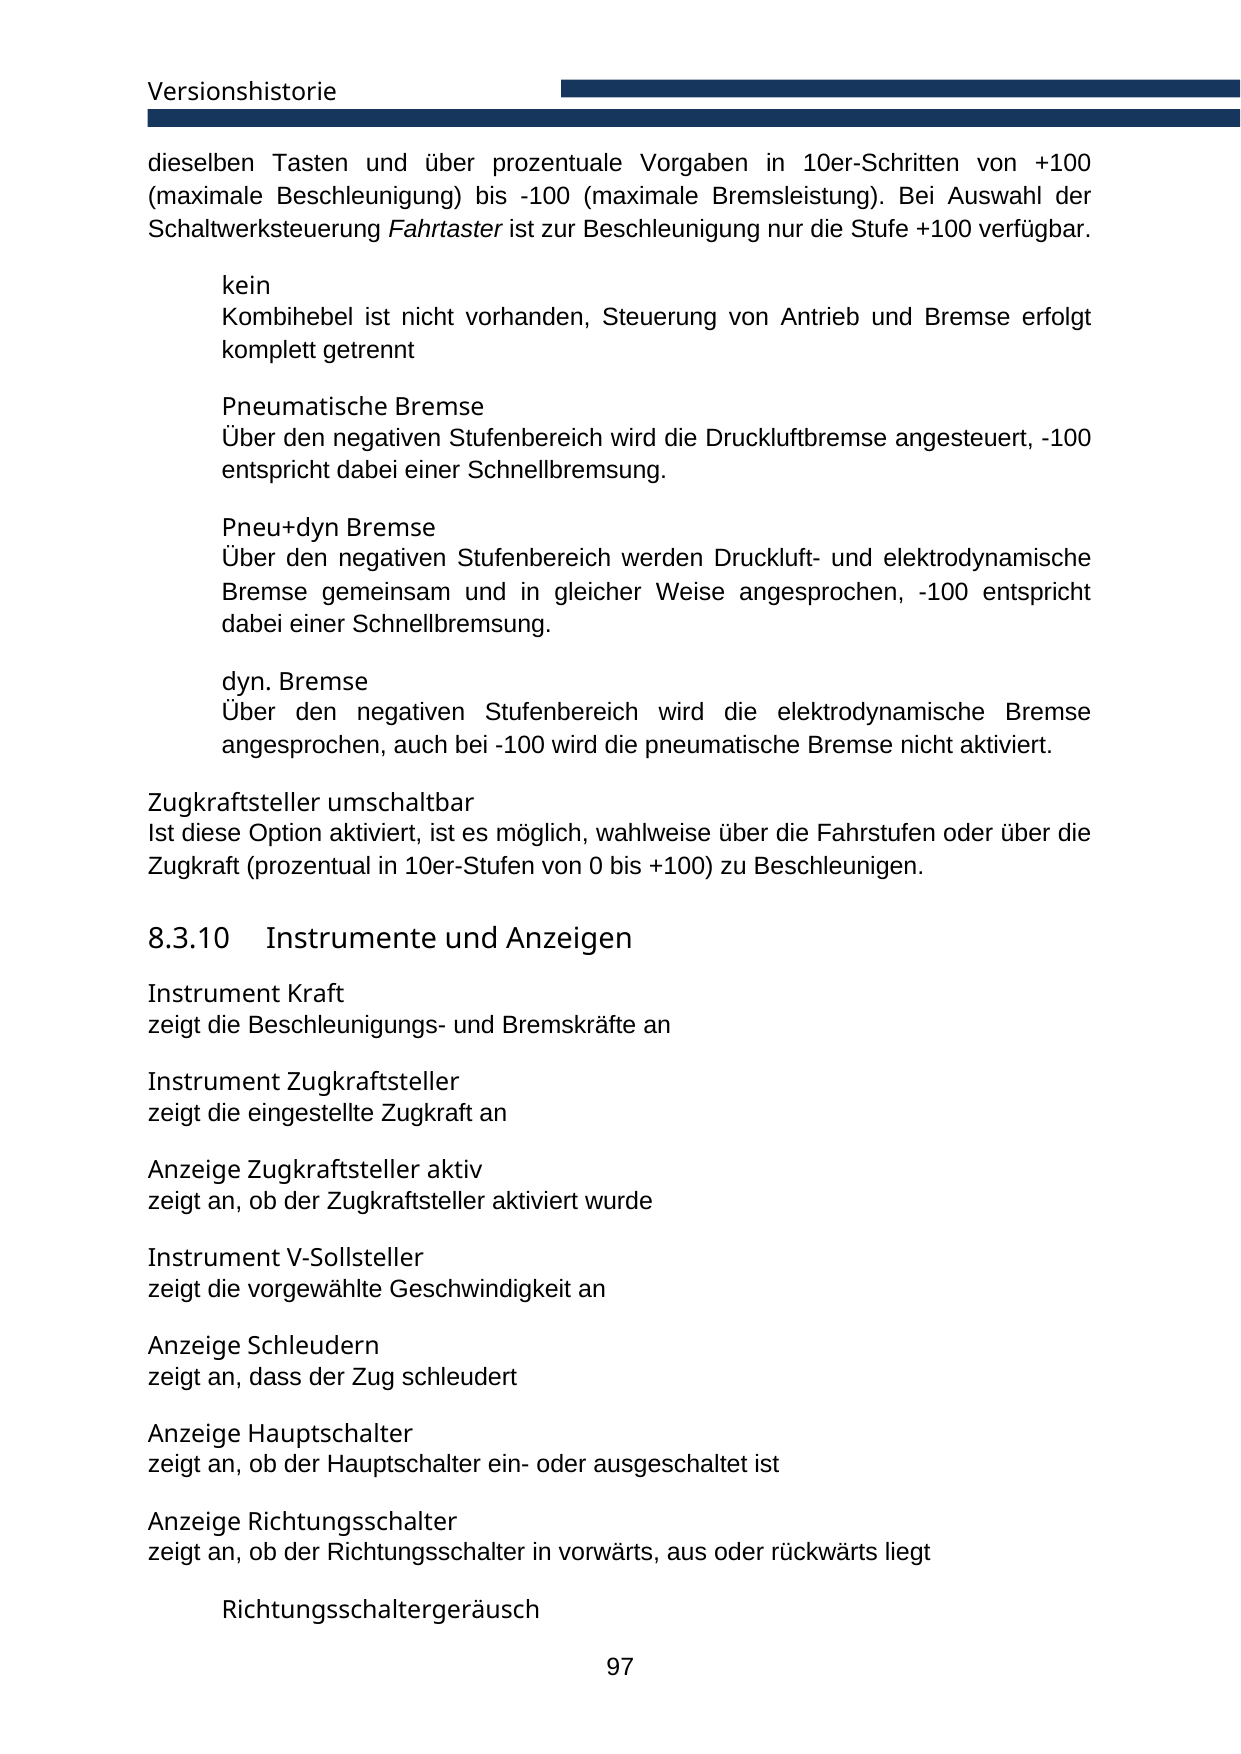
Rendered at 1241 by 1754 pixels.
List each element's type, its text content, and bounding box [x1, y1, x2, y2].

text Instrument Zugkraftsteller [148, 1064, 1093, 1098]
text zeigt an, ob der Zugkraftsteller aktiviert wurde [148, 1186, 1093, 1214]
text Anzeige Hauptschalter [148, 1415, 1093, 1449]
text dyn. Bremse [221, 663, 1093, 697]
text Anzeige Richtungsschalter [148, 1503, 1093, 1537]
text Anzeige Schleudern [148, 1327, 1093, 1362]
text zeigt an, dass der Zug schleudert [148, 1362, 1093, 1390]
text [148, 148, 1093, 242]
text Ist diese Option aktiviert, ist es möglich, wahlweise über die Fahrstufen oder über die Zugkraft (prozentual in 10er-Stufen von 0 bis +100) zu Beschleunigen. [148, 818, 1093, 880]
text Richtungsschaltergeräusch [221, 1591, 1093, 1625]
text kein [221, 267, 1093, 302]
text Instrument V-Sollsteller [148, 1239, 1093, 1274]
text Pneu+dyn Bremse [221, 509, 1093, 543]
text Anzeige Zugkraftsteller aktiv [148, 1152, 1093, 1186]
text Über den negativen Stufenbereich werden Druckluft- und elektrodynamische Bremse gemeinsam und in gleicher Weise angesprochen, -100 entspricht dabei einer Schnellbremsung. [221, 543, 1093, 638]
text Pneumatische Bremse [221, 388, 1093, 422]
text zeigt an, ob der Richtungsschalter in vorwärts, aus oder rückwärts liegt [148, 1537, 1093, 1566]
text Kombihebel ist nicht vorhanden, Steuerung von Antrieb und Bremse erfolgt komplett getrennt [221, 302, 1093, 363]
text zeigt an, ob der Hauptschalter ein- oder ausgeschaltet ist [148, 1449, 1093, 1478]
text zeigt die vorgewählte Geschwindigkeit an [148, 1274, 1093, 1302]
text Über den negativen Stufenbereich wird die Druckluftbremse angesteuert, -100 entspricht dabei einer Schnellbremsung. [221, 422, 1093, 484]
text Über den negativen Stufenbereich wird die elektrodynamische Bremse angesprochen, auch bei -100 wird die pneumatische Bremse nicht aktiviert. [221, 697, 1093, 759]
text Instrument Kraft [148, 976, 1093, 1010]
text Zugkraftsteller umschaltbar [148, 784, 1093, 818]
text zeigt die Beschleunigungs- und Bremskräfte an [148, 1010, 1093, 1039]
text zeigt die eingestellte Zugkraft an [148, 1098, 1093, 1127]
subtitle Instrumente und Anzeigen [148, 918, 1093, 957]
